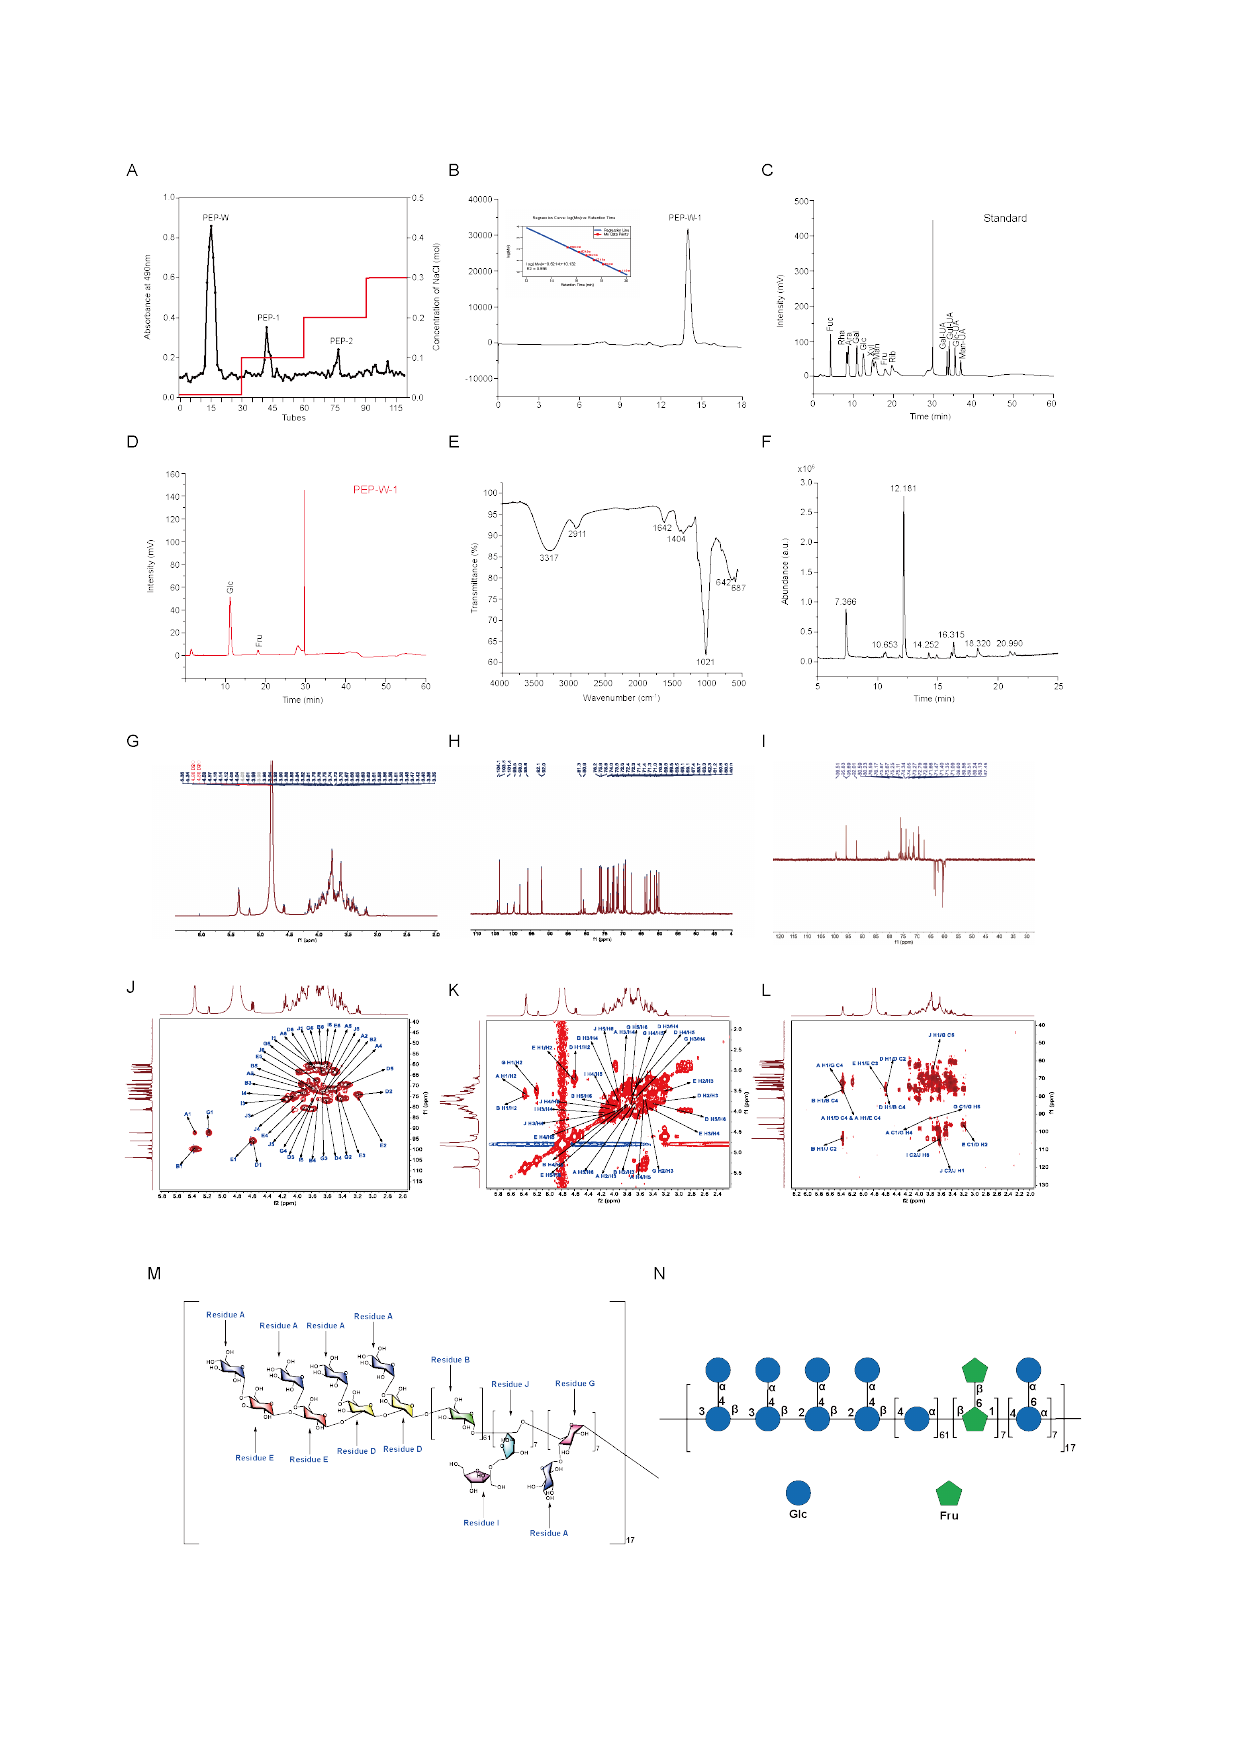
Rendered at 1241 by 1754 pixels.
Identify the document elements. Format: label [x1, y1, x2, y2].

picture [112, 162, 1087, 1587]
